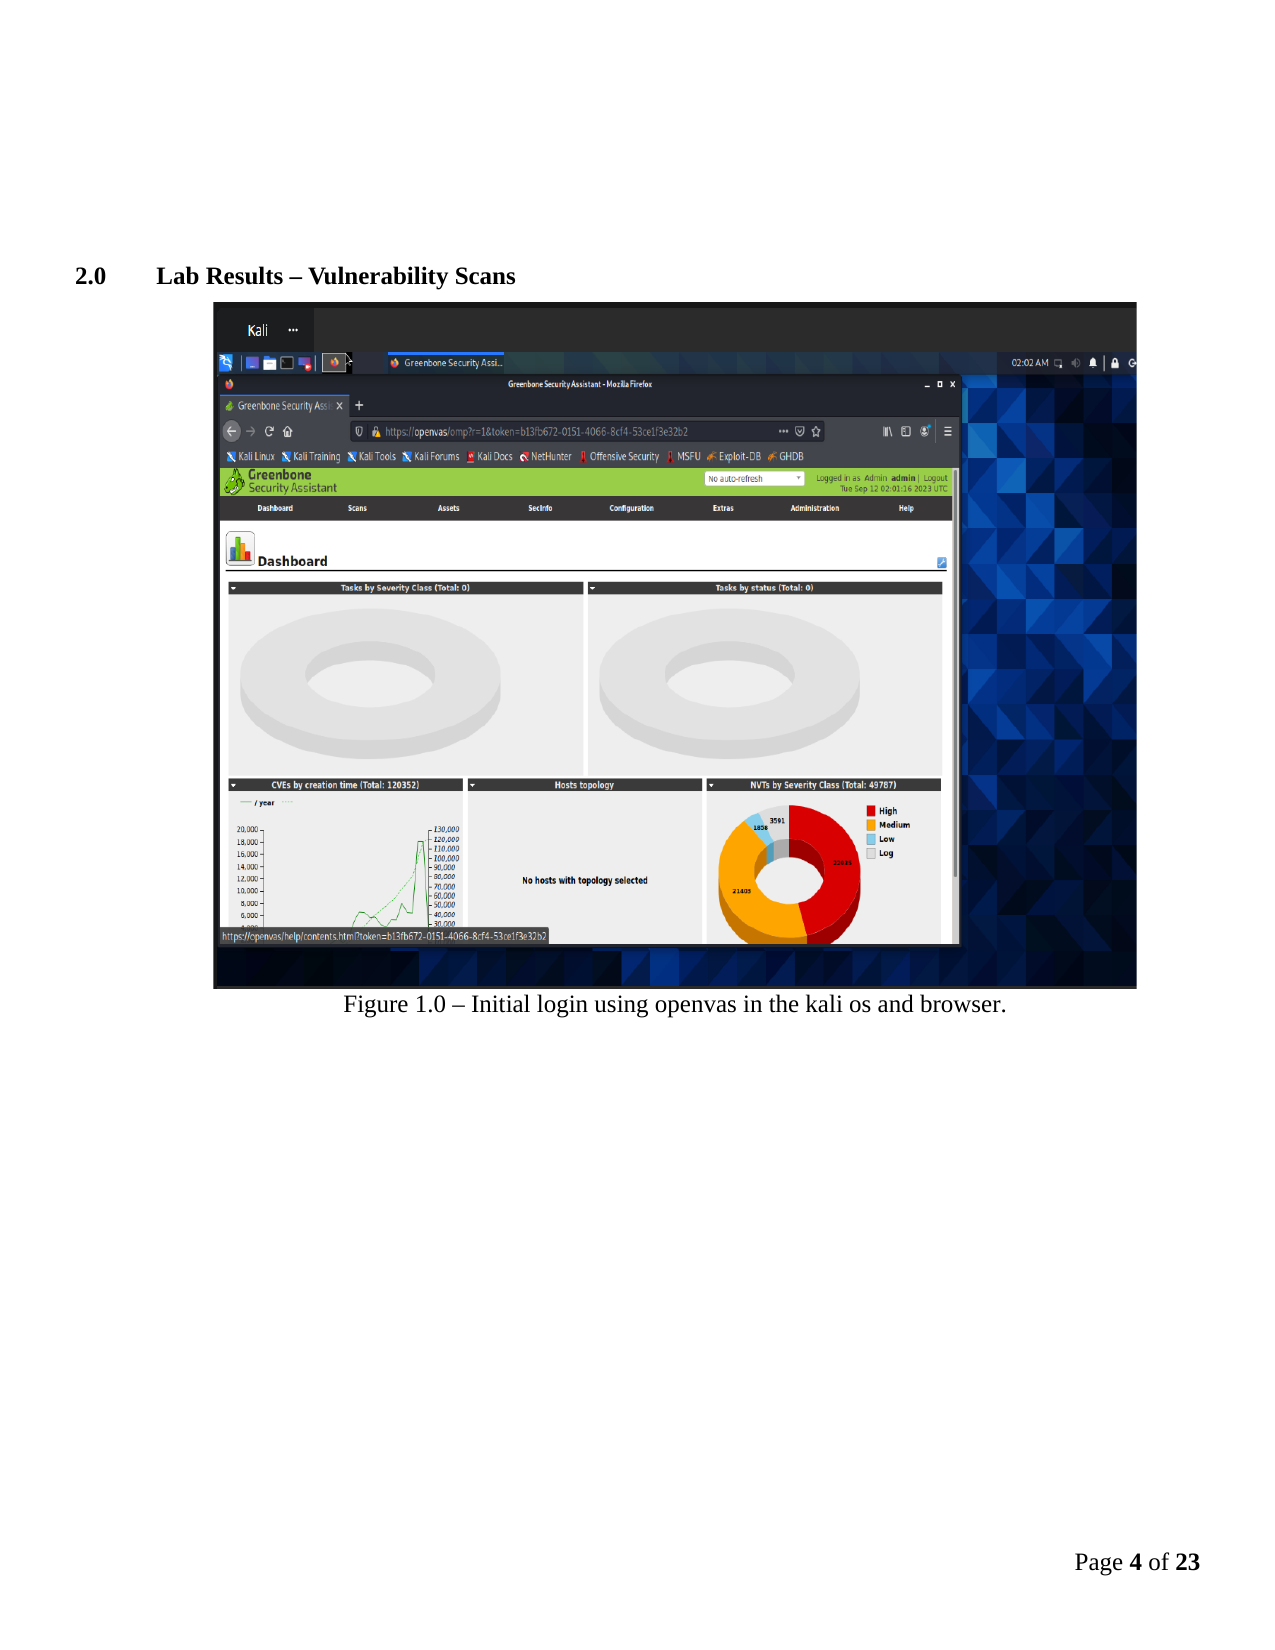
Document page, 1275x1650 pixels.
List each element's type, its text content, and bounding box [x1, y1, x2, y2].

subtitle 2.0 Lab Results – Vulnerability Scans [75, 261, 1200, 290]
picture [213, 302, 1137, 989]
text Figure 1.0 – Initial login using openvas in the kali os and browser. [150, 989, 1200, 1018]
